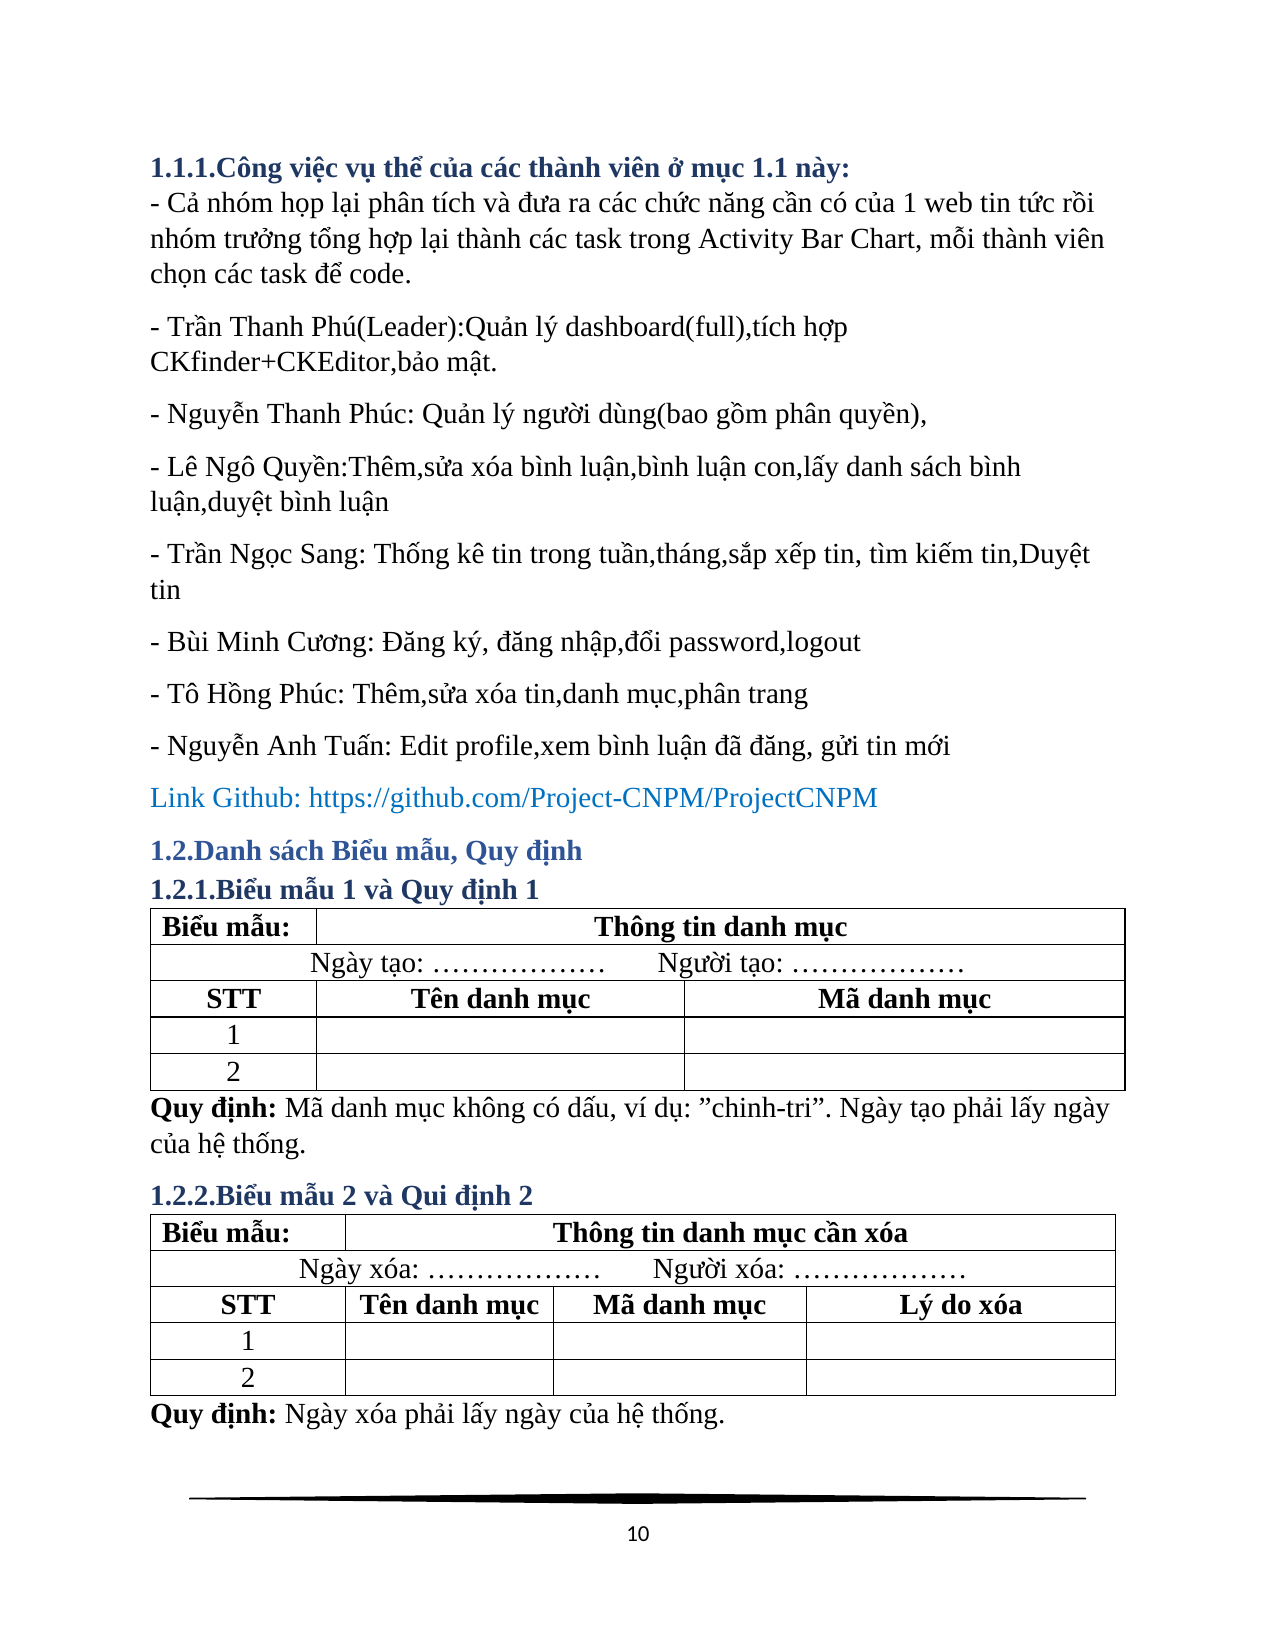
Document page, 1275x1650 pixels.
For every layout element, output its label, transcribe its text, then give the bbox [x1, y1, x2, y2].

table_cell Mã danh mục [685, 981, 1124, 1016]
table_cell [346, 1323, 553, 1359]
table_cell Mã danh mục [554, 1287, 806, 1322]
text - Tô Hồng Phúc: Thêm,sửa xóa tin,danh mục,phân trang [150, 676, 1125, 710]
table_cell 2 [151, 1360, 345, 1395]
table_cell [807, 1323, 1115, 1359]
table_cell [346, 1360, 553, 1395]
subtitle 1.2.Danh sách Biểu mẫu, Quy định [150, 833, 1125, 866]
table_cell Tên danh mục [346, 1287, 553, 1322]
text - Nguyễn Thanh Phúc: Quản lý người dùng(bao gồm phân quyền), [150, 396, 1125, 430]
table_cell Lý do xóa [807, 1287, 1115, 1322]
table_cell 1 [151, 1323, 345, 1359]
table_cell 2 [151, 1054, 316, 1089]
subtitle 1.1.1.Công việc vụ thể của các thành viên ở mục 1.1 này: [150, 150, 1125, 183]
table_header Thông tin danh mục [317, 909, 1124, 944]
table_cell [317, 1054, 684, 1089]
table_cell [807, 1360, 1115, 1395]
table_cell [554, 1323, 806, 1359]
table_cell 1 [151, 1018, 316, 1053]
table_cell [317, 1018, 684, 1053]
table_cell STT [151, 1287, 345, 1322]
subtitle 1.2.1.Biểu mẫu 1 và Quy định 1 [150, 872, 1125, 906]
text Quy định: Mã danh mục không có dấu, ví dụ: ”chinh-tri”. Ngày tạo phải lấy ngày của hệ thống. [150, 1091, 1125, 1160]
subtitle 1.2.2.Biểu mẫu 2 và Qui định 2 [150, 1178, 1125, 1212]
table_cell [685, 1054, 1124, 1089]
table_cell Ngày tạo: ……………… Người tạo: ……………… [151, 945, 1124, 980]
text Link Github: https://github.com/Project-CNPM/ProjectCNPM [150, 781, 1125, 814]
table_cell [554, 1360, 806, 1395]
text - Bùi Minh Cương: Đăng ký, đăng nhập,đổi password,logout [150, 624, 1125, 658]
text - Trần Ngọc Sang: Thống kê tin trong tuần,tháng,sắp xếp tin, tìm kiếm tin,Duyệt tin [150, 536, 1125, 605]
table_cell Tên danh mục [317, 981, 684, 1016]
text - Trần Thanh Phú(Leader):Quản lý dashboard(full),tích hợp CKfinder+CKEditor,bảo mật. [150, 309, 1125, 378]
text - Cả nhóm họp lại phân tích và đưa ra các chức năng cần có của 1 web tin tức rồi nhóm trưởng tổng hợp lại thành các task trong Activity Bar Chart, mỗi thành viên chọn các task để code. [150, 186, 1125, 290]
table_header Thông tin danh mục cần xóa [346, 1215, 1115, 1250]
table_cell [685, 1018, 1124, 1053]
table_header Biểu mẫu: [151, 1215, 345, 1250]
table_cell Ngày xóa: ……………… Người xóa: ……………… [151, 1251, 1115, 1286]
table_cell STT [151, 981, 316, 1016]
text Quy định: Ngày xóa phải lấy ngày của hệ thống. [150, 1396, 1125, 1430]
text - Nguyễn Anh Tuấn: Edit profile,xem bình luận đã đăng, gửi tin mới [150, 728, 1125, 762]
text - Lê Ngô Quyền:Thêm,sửa xóa bình luận,bình luận con,lấy danh sách bình luận,duyệt bình luận [150, 449, 1125, 518]
table_header Biểu mẫu: [151, 909, 316, 944]
